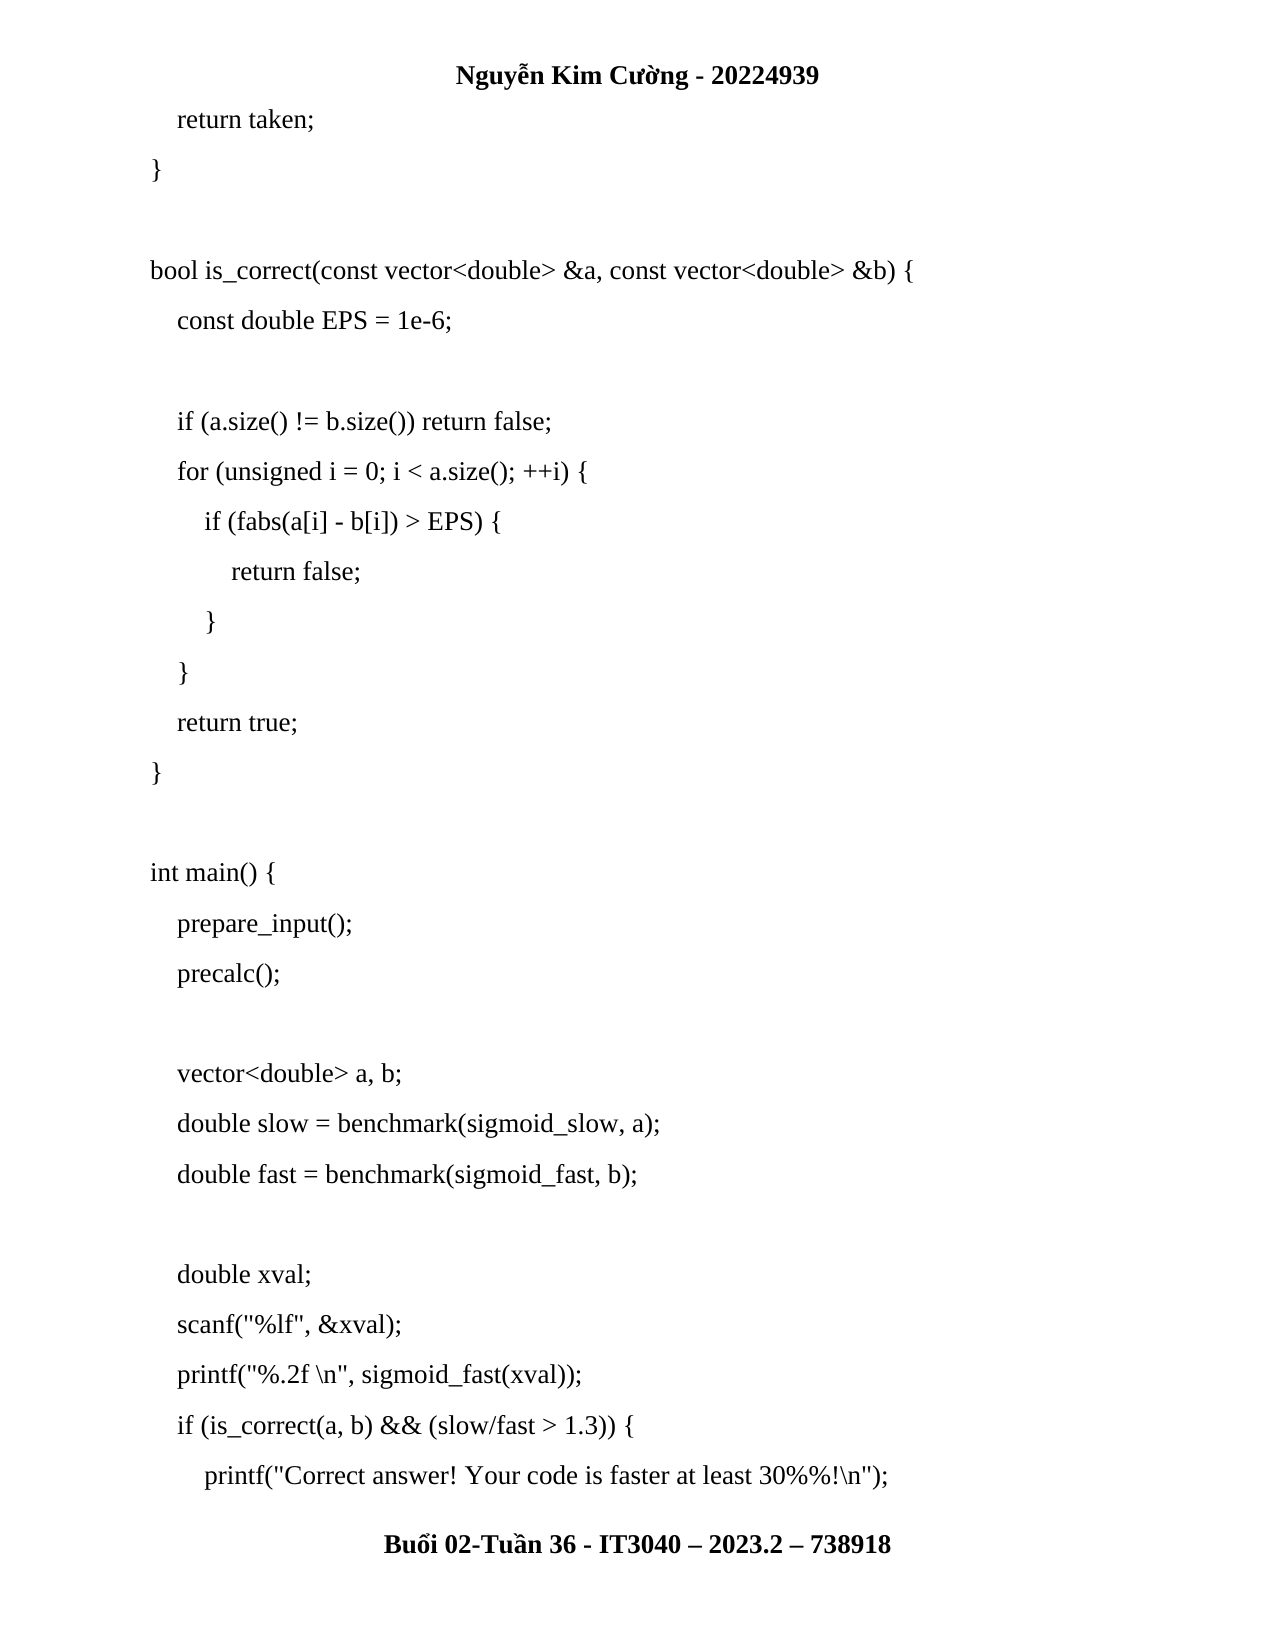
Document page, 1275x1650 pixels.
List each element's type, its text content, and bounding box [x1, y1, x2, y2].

text prepare_input(); [150, 907, 1125, 938]
text if (fabs(a[i] - b[i]) > EPS) { [150, 505, 1125, 536]
text double xval; [150, 1258, 1125, 1289]
text printf("Correct answer! Your code is faster at least 30%%!\n"); [150, 1459, 1125, 1490]
text const double EPS = 1e-6; [150, 304, 1125, 335]
text } [150, 154, 1125, 185]
text if (a.size() != b.size()) return false; [150, 405, 1125, 436]
text for (unsigned i = 0; i < a.size(); ++i) { [150, 455, 1125, 486]
text return true; [150, 706, 1125, 737]
text double fast = benchmark(sigmoid_fast, b); [150, 1158, 1125, 1189]
text bool is_correct(const vector<double> &a, const vector<double> &b) { [150, 254, 1125, 285]
text double slow = benchmark(sigmoid_slow, a); [150, 1108, 1125, 1139]
text return taken; [150, 103, 1125, 134]
text vector<double> a, b; [150, 1057, 1125, 1088]
text return false; [150, 555, 1125, 586]
text scanf("%lf", &xval); [150, 1308, 1125, 1339]
text } [150, 606, 1125, 637]
text int main() { [150, 857, 1125, 888]
text if (is_correct(a, b) && (slow/fast > 1.3)) { [150, 1409, 1125, 1440]
text } [150, 756, 1125, 787]
text precalc(); [150, 957, 1125, 988]
text } [150, 656, 1125, 687]
text printf("%.2f \n", sigmoid_fast(xval)); [150, 1359, 1125, 1390]
